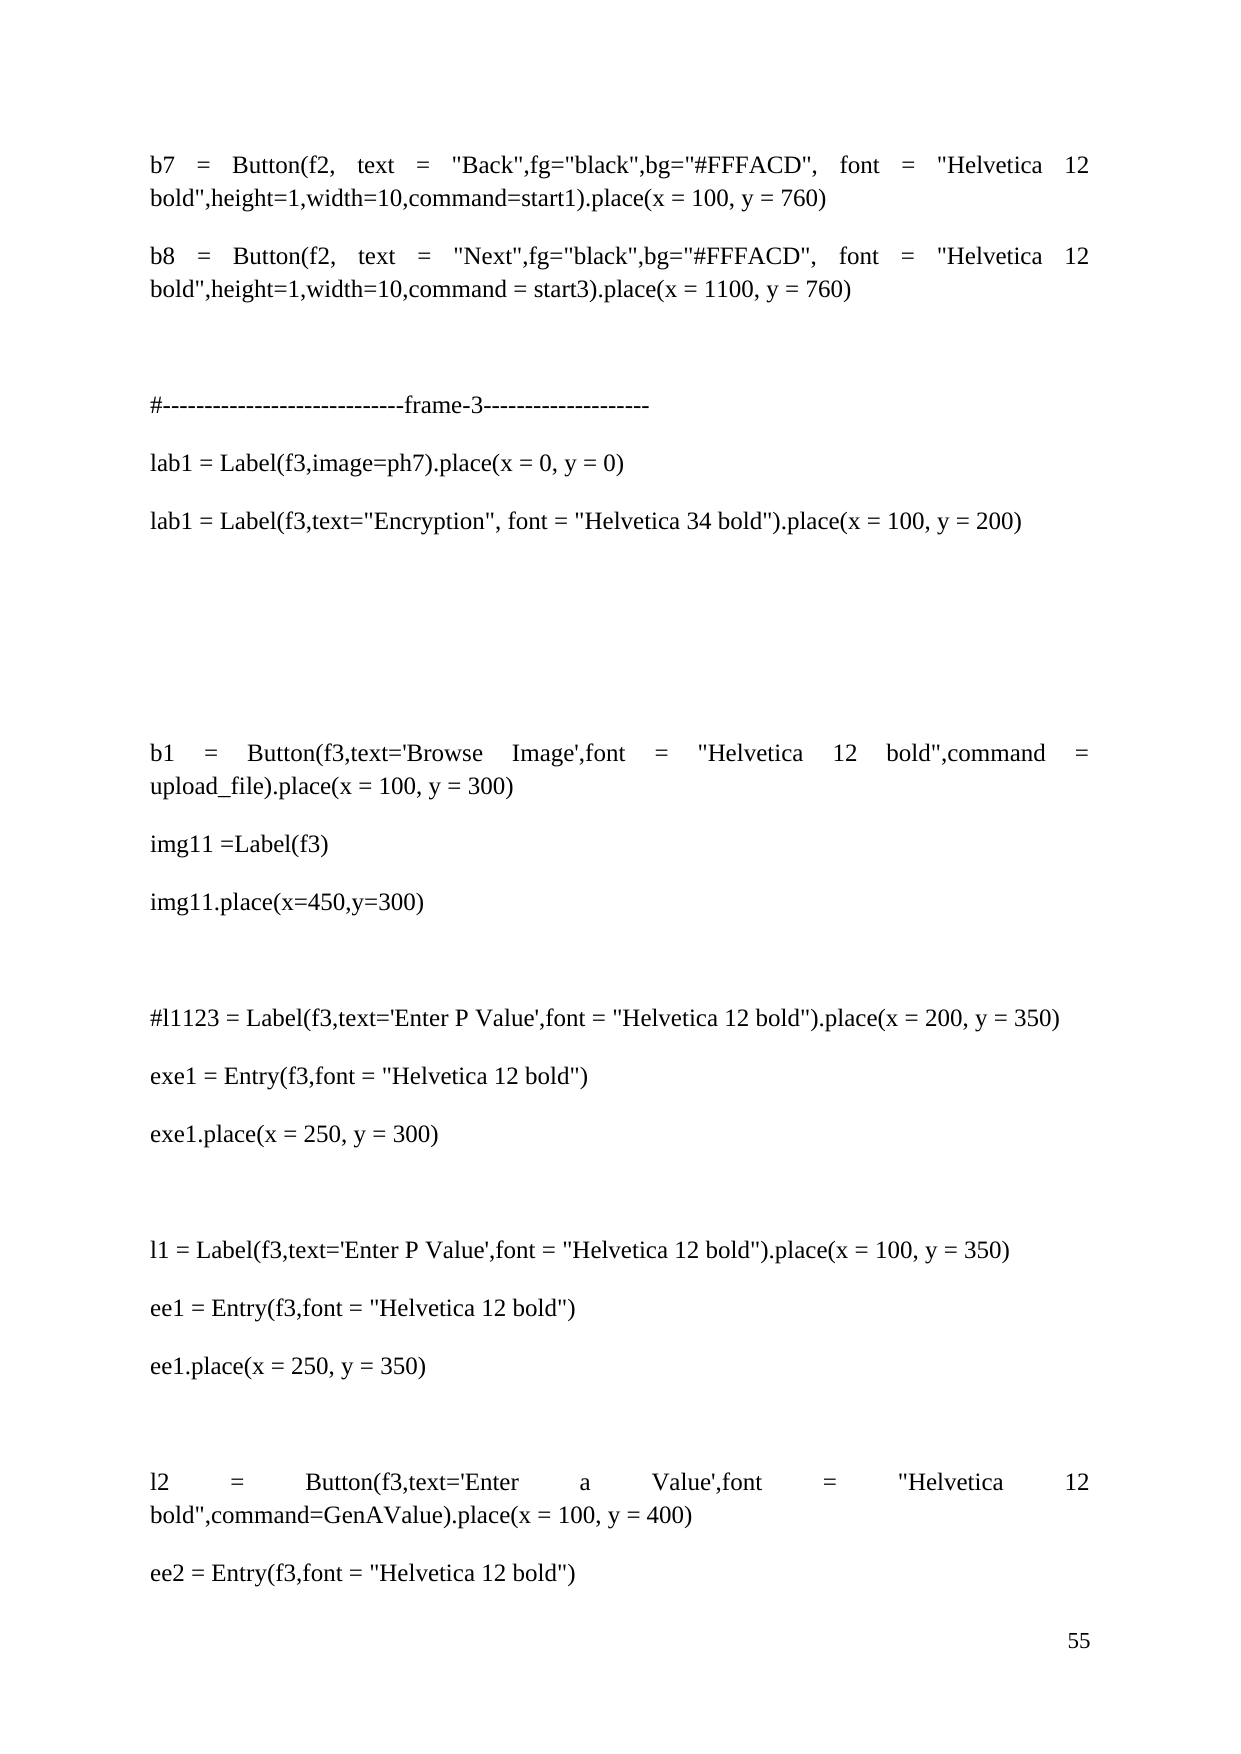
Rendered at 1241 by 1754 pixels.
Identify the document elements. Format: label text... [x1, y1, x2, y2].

text ee1.place(x = 250, y = 350) [150, 1351, 1090, 1380]
text lab1 = Label(f3,text="Encryption", font = "Helvetica 34 bold").place(x = 100, y = 200) [150, 506, 1090, 535]
text l2 = Button(f3,text='Enter a Value',font = "Helvetica 12 bold",command=GenAValue).place(x = 100, y = 400) [150, 1467, 1090, 1529]
text ee2 = Entry(f3,font = "Helvetica 12 bold") [150, 1558, 1090, 1587]
text img11.place(x=450,y=300) [150, 887, 1090, 916]
text b7 = Button(f2, text = "Back",fg="black",bg="#FFFACD", font = "Helvetica 12 bold",height=1,width=10,command=start1).place(x = 100, y = 760) [150, 150, 1090, 212]
text img11 =Label(f3) [150, 829, 1090, 858]
text b1 = Button(f3,text='Browse Image',font = "Helvetica 12 bold",command = upload_file).place(x = 100, y = 300) [150, 738, 1090, 800]
text exe1 = Entry(f3,font = "Helvetica 12 bold") [150, 1061, 1090, 1090]
text b8 = Button(f2, text = "Next",fg="black",bg="#FFFACD", font = "Helvetica 12 bold",height=1,width=10,command = start3).place(x = 1100, y = 760) [150, 241, 1090, 303]
text exe1.place(x = 250, y = 300) [150, 1119, 1090, 1148]
text #-----------------------------frame-3-------------------- [150, 390, 1090, 419]
text l1 = Label(f3,text='Enter P Value',font = "Helvetica 12 bold").place(x = 100, y = 350) [150, 1235, 1090, 1264]
text lab1 = Label(f3,image=ph7).place(x = 0, y = 0) [150, 448, 1090, 477]
text ee1 = Entry(f3,font = "Helvetica 12 bold") [150, 1293, 1090, 1322]
text #l1123 = Label(f3,text='Enter P Value',font = "Helvetica 12 bold").place(x = 200, y = 350) [150, 1003, 1090, 1032]
